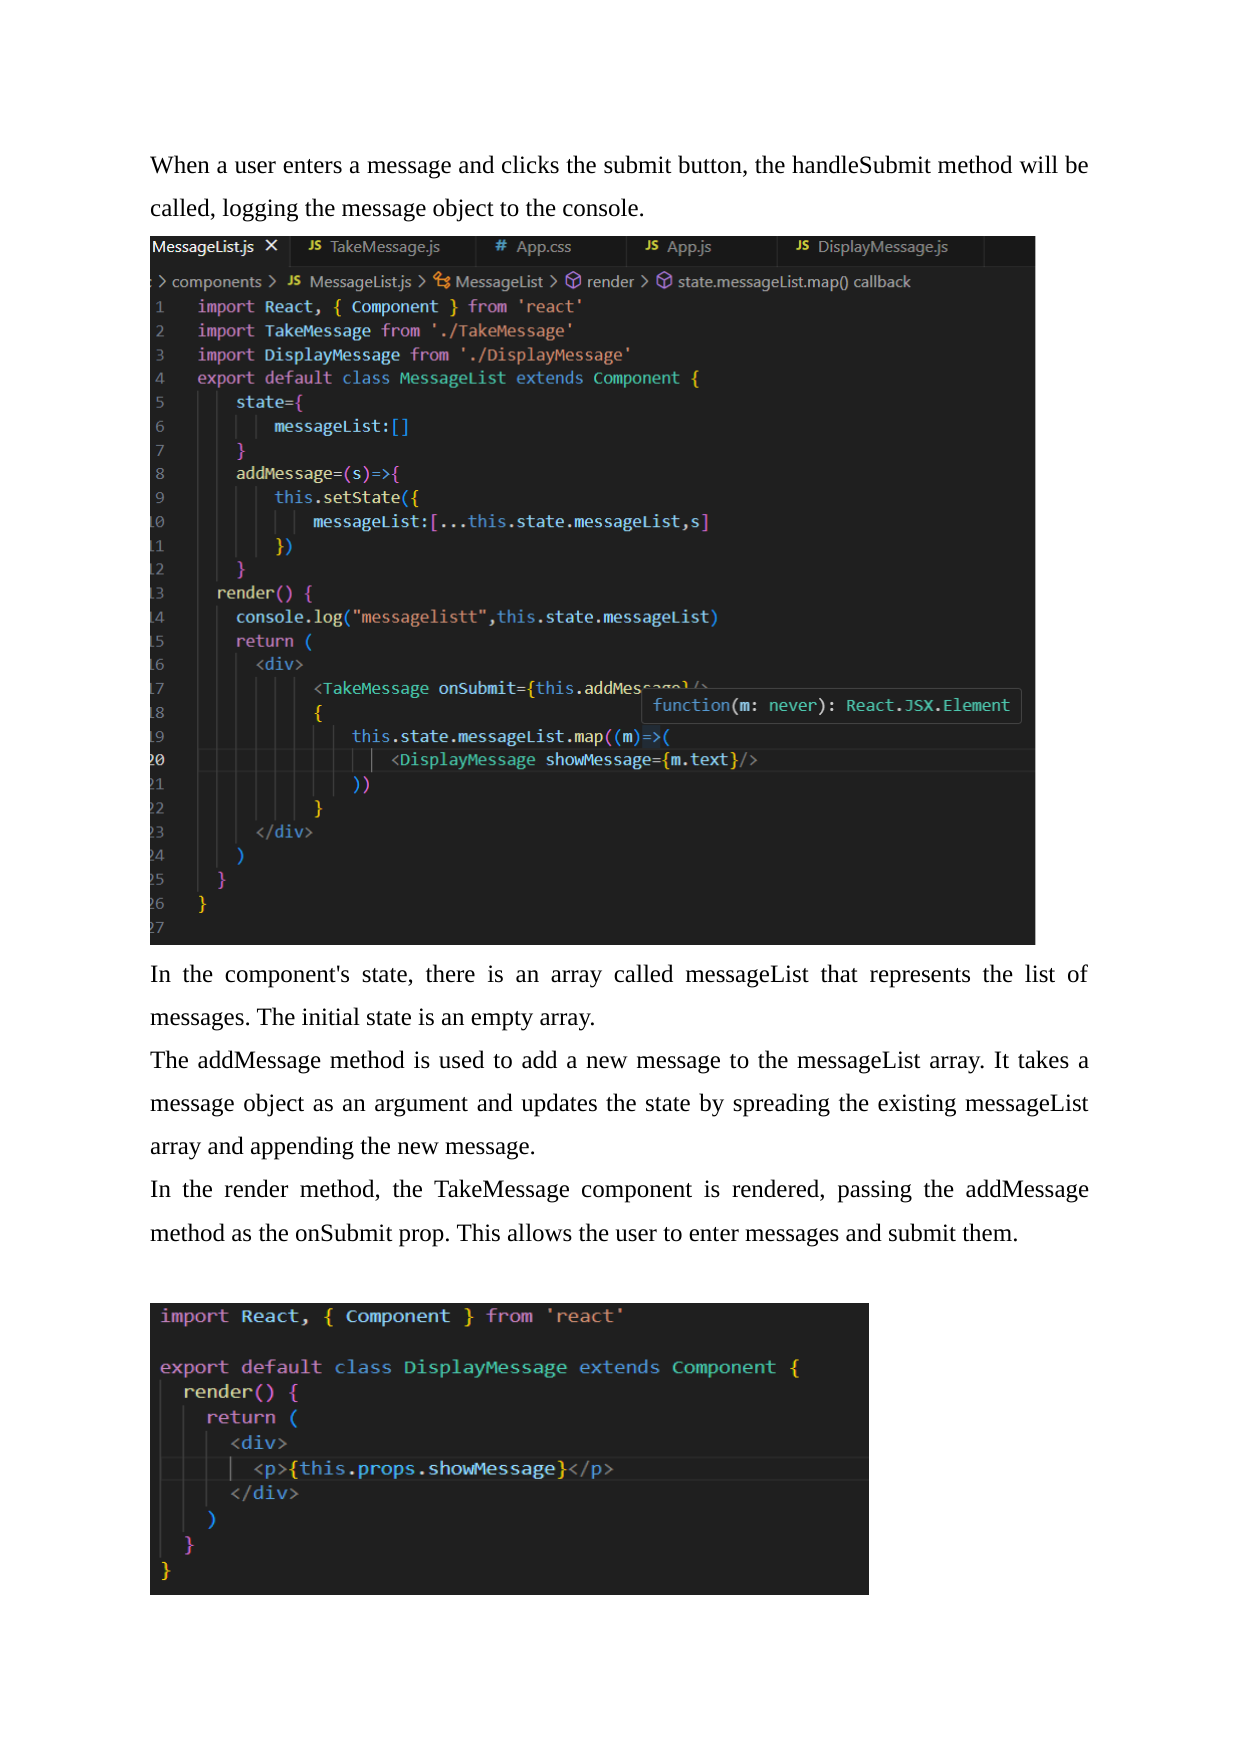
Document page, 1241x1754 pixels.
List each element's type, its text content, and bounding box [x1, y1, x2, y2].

picture [150, 236, 1036, 945]
text In the component's state, there is an array called messageList that represents the list of messages. The initial state is an empty array. [150, 959, 1090, 1031]
picture [150, 1303, 869, 1595]
text In the render method, the TakeMessage component is rendered, passing the addMessage method as the onSubmit prop. This allows the user to enter messages and submit them. [150, 1174, 1090, 1246]
text The addMessage method is used to add a new message to the messageList array. It takes a message object as an argument and updates the state by spreading the existing messageList array and appending the new message. [150, 1045, 1090, 1160]
text When a user enters a message and clicks the submit button, the handleSubmit method will be called, logging the message object to the console. [150, 150, 1090, 222]
